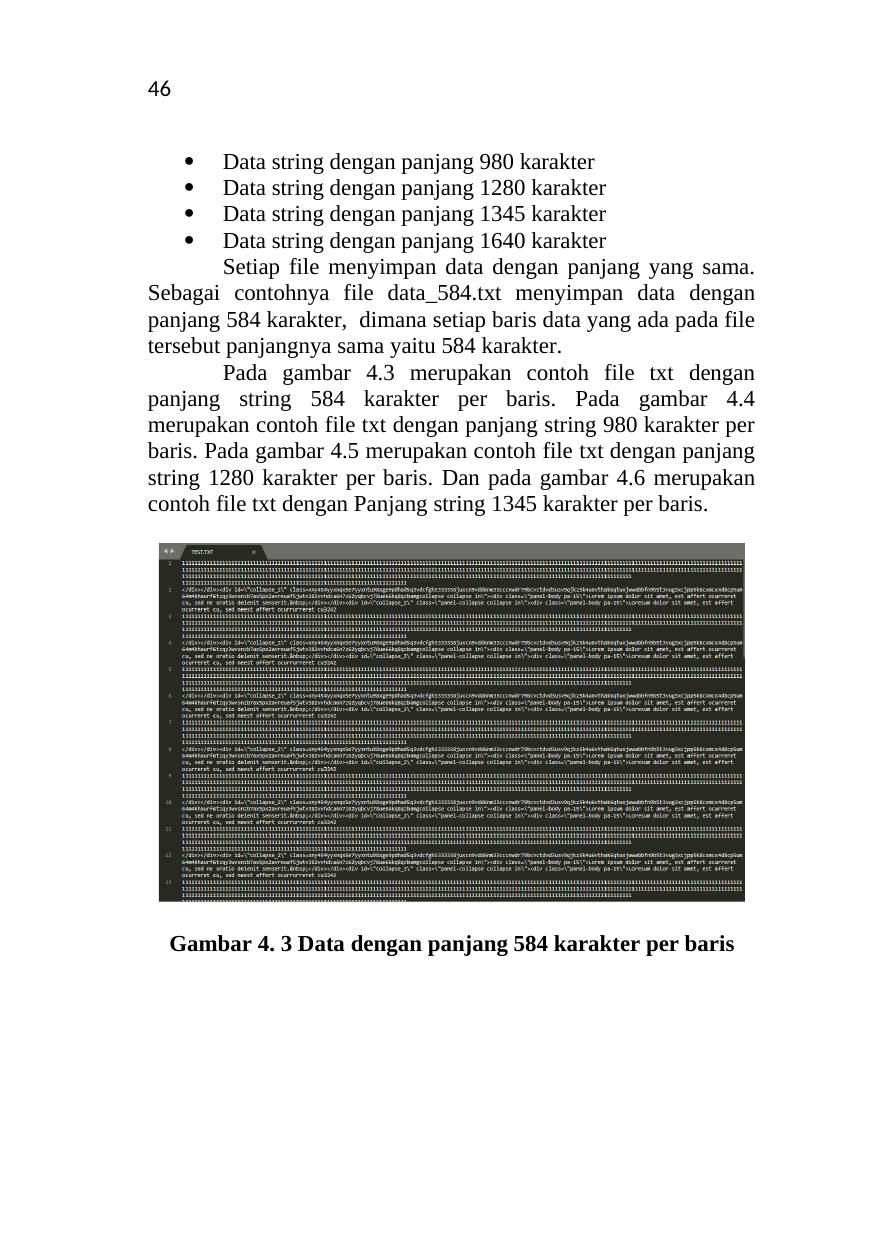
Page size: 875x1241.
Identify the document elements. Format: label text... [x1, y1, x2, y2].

list Data string dengan panjang 1345 karakter [185, 200, 756, 227]
picture [158, 543, 745, 902]
list Data string dengan panjang 1640 karakter [185, 227, 756, 253]
text Gambar 4. 3 Data dengan panjang 584 karakter per baris [148, 930, 756, 956]
text Pada gambar 4.3 merupakan contoh file txt dengan panjang string 584 karakter per baris. Pada gambar 4.4 merupakan contoh file txt dengan panjang string 980 karakter per baris. Pada gambar 4.5 merupakan contoh file txt dengan panjang string 1280 karakter per baris. Dan pada gambar 4.6 merupakan contoh file txt dengan Panjang string 1345 karakter per baris. [148, 358, 756, 517]
list Data string dengan panjang 1280 karakter [185, 174, 756, 200]
text Setiap file menyimpan data dengan panjang yang sama. Sebagai contohnya file data_584.txt menyimpan data dengan panjang 584 karakter, dimana setiap baris data yang ada pada file tersebut panjangnya sama yaitu 584 karakter. [148, 253, 756, 358]
list Data string dengan panjang 980 karakter [185, 148, 756, 174]
